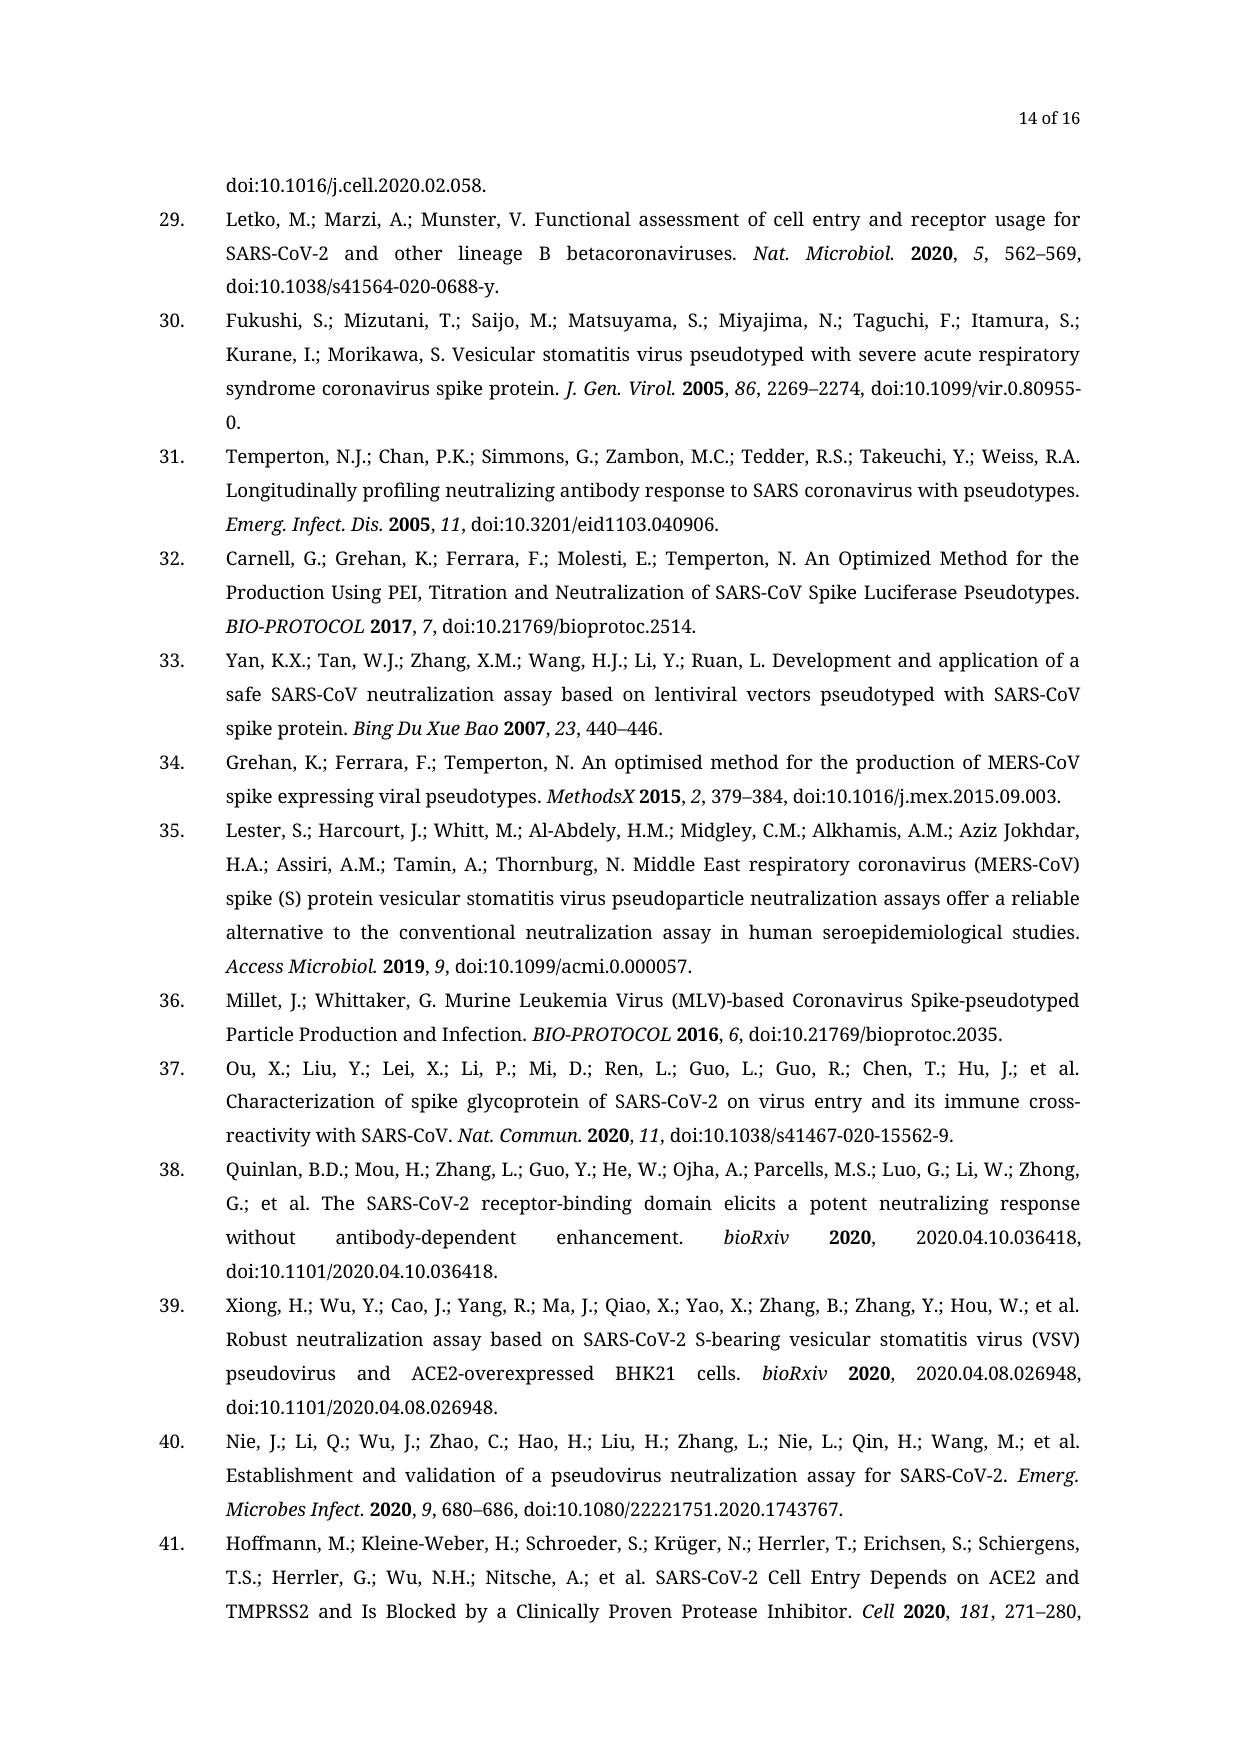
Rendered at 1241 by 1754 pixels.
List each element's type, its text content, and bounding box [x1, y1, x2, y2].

text 36. Millet, J.; Whittaker, G. Murine Leukemia Virus (MLV)-based Coronavirus Spike-pseudotyped Particle Production and Infection. BIO-PROTOCOL 2016, 6, doi:10.21769/bioprotoc.2035. [159, 983, 1081, 1051]
text 40. Nie, J.; Li, Q.; Wu, J.; Zhao, C.; Hao, H.; Liu, H.; Zhang, L.; Nie, L.; Qin, H.; Wang, M.; et al. Establishment and validation of a pseudovirus neutralization assay for SARS-CoV-2. Emerg. Microbes Infect. 2020, 9, 680–686, doi:10.1080/22221751.2020.1743767. [159, 1424, 1081, 1526]
text 32. Carnell, G.; Grehan, K.; Ferrara, F.; Molesti, E.; Temperton, N. An Optimized Method for the Production Using PEI, Titration and Neutralization of SARS-CoV Spike Luciferase Pseudotypes. BIO-PROTOCOL 2017, 7, doi:10.21769/bioprotoc.2514. [159, 541, 1081, 643]
text 39. Xiong, H.; Wu, Y.; Cao, J.; Yang, R.; Ma, J.; Qiao, X.; Yao, X.; Zhang, B.; Zhang, Y.; Hou, W.; et al. Robust neutralization assay based on SARS-CoV-2 S-bearing vesicular stomatitis virus (VSV) pseudovirus and ACE2-overexpressed BHK21 cells. bioRxiv 2020, 2020.04.08.026948, doi:10.1101/2020.04.08.026948. [159, 1288, 1081, 1424]
text 33. Yan, K.X.; Tan, W.J.; Zhang, X.M.; Wang, H.J.; Li, Y.; Ruan, L. Development and application of a safe SARS-CoV neutralization assay based on lentiviral vectors pseudotyped with SARS-CoV spike protein. Bing Du Xue Bao 2007, 23, 440–446. [159, 643, 1081, 745]
text 38. Quinlan, B.D.; Mou, H.; Zhang, L.; Guo, Y.; He, W.; Ojha, A.; Parcells, M.S.; Luo, G.; Li, W.; Zhong, G.; et al. The SARS-CoV-2 receptor-binding domain elicits a potent neutralizing response without antibody-dependent enhancement. bioRxiv 2020, 2020.04.10.036418, doi:10.1101/2020.04.10.036418. [159, 1152, 1081, 1288]
text 35. Lester, S.; Harcourt, J.; Whitt, M.; Al-Abdely, H.M.; Midgley, C.M.; Alkhamis, A.M.; Aziz Jokhdar, H.A.; Assiri, A.M.; Tamin, A.; Thornburg, N. Middle East respiratory coronavirus (MERS-CoV) spike (S) protein vesicular stomatitis virus pseudoparticle neutralization assays offer a reliable alternative to the conventional neutralization assay in human seroepidemiological studies. Access Microbiol. 2019, 9, doi:10.1099/acmi.0.000057. [159, 813, 1081, 983]
text 29. Letko, M.; Marzi, A.; Munster, V. Functional assessment of cell entry and receptor usage for SARS-CoV-2 and other lineage B betacoronaviruses. Nat. Microbiol. 2020, 5, 562–569, doi:10.1038/s41564-020-0688-y. [159, 202, 1081, 303]
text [159, 168, 1081, 202]
text 30. Fukushi, S.; Mizutani, T.; Saijo, M.; Matsuyama, S.; Miyajima, N.; Taguchi, F.; Itamura, S.; Kurane, I.; Morikawa, S. Vesicular stomatitis virus pseudotyped with severe acute respiratory syndrome coronavirus spike protein. J. Gen. Virol. 2005, 86, 2269–2274, doi:10.1099/vir.0.80955-0. [159, 303, 1081, 439]
text 34. Grehan, K.; Ferrara, F.; Temperton, N. An optimised method for the production of MERS-CoV spike expressing viral pseudotypes. MethodsX 2015, 2, 379–384, doi:10.1016/j.mex.2015.09.003. [159, 745, 1081, 813]
text 31. Temperton, N.J.; Chan, P.K.; Simmons, G.; Zambon, M.C.; Tedder, R.S.; Takeuchi, Y.; Weiss, R.A. Longitudinally profiling neutralizing antibody response to SARS coronavirus with pseudotypes. Emerg. Infect. Dis. 2005, 11, doi:10.3201/eid1103.040906. [159, 439, 1081, 541]
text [159, 1526, 1081, 1628]
text 37. Ou, X.; Liu, Y.; Lei, X.; Li, P.; Mi, D.; Ren, L.; Guo, L.; Guo, R.; Chen, T.; Hu, J.; et al. Characterization of spike glycoprotein of SARS-CoV-2 on virus entry and its immune cross-reactivity with SARS-CoV. Nat. Commun. 2020, 11, doi:10.1038/s41467-020-15562-9. [159, 1051, 1081, 1152]
